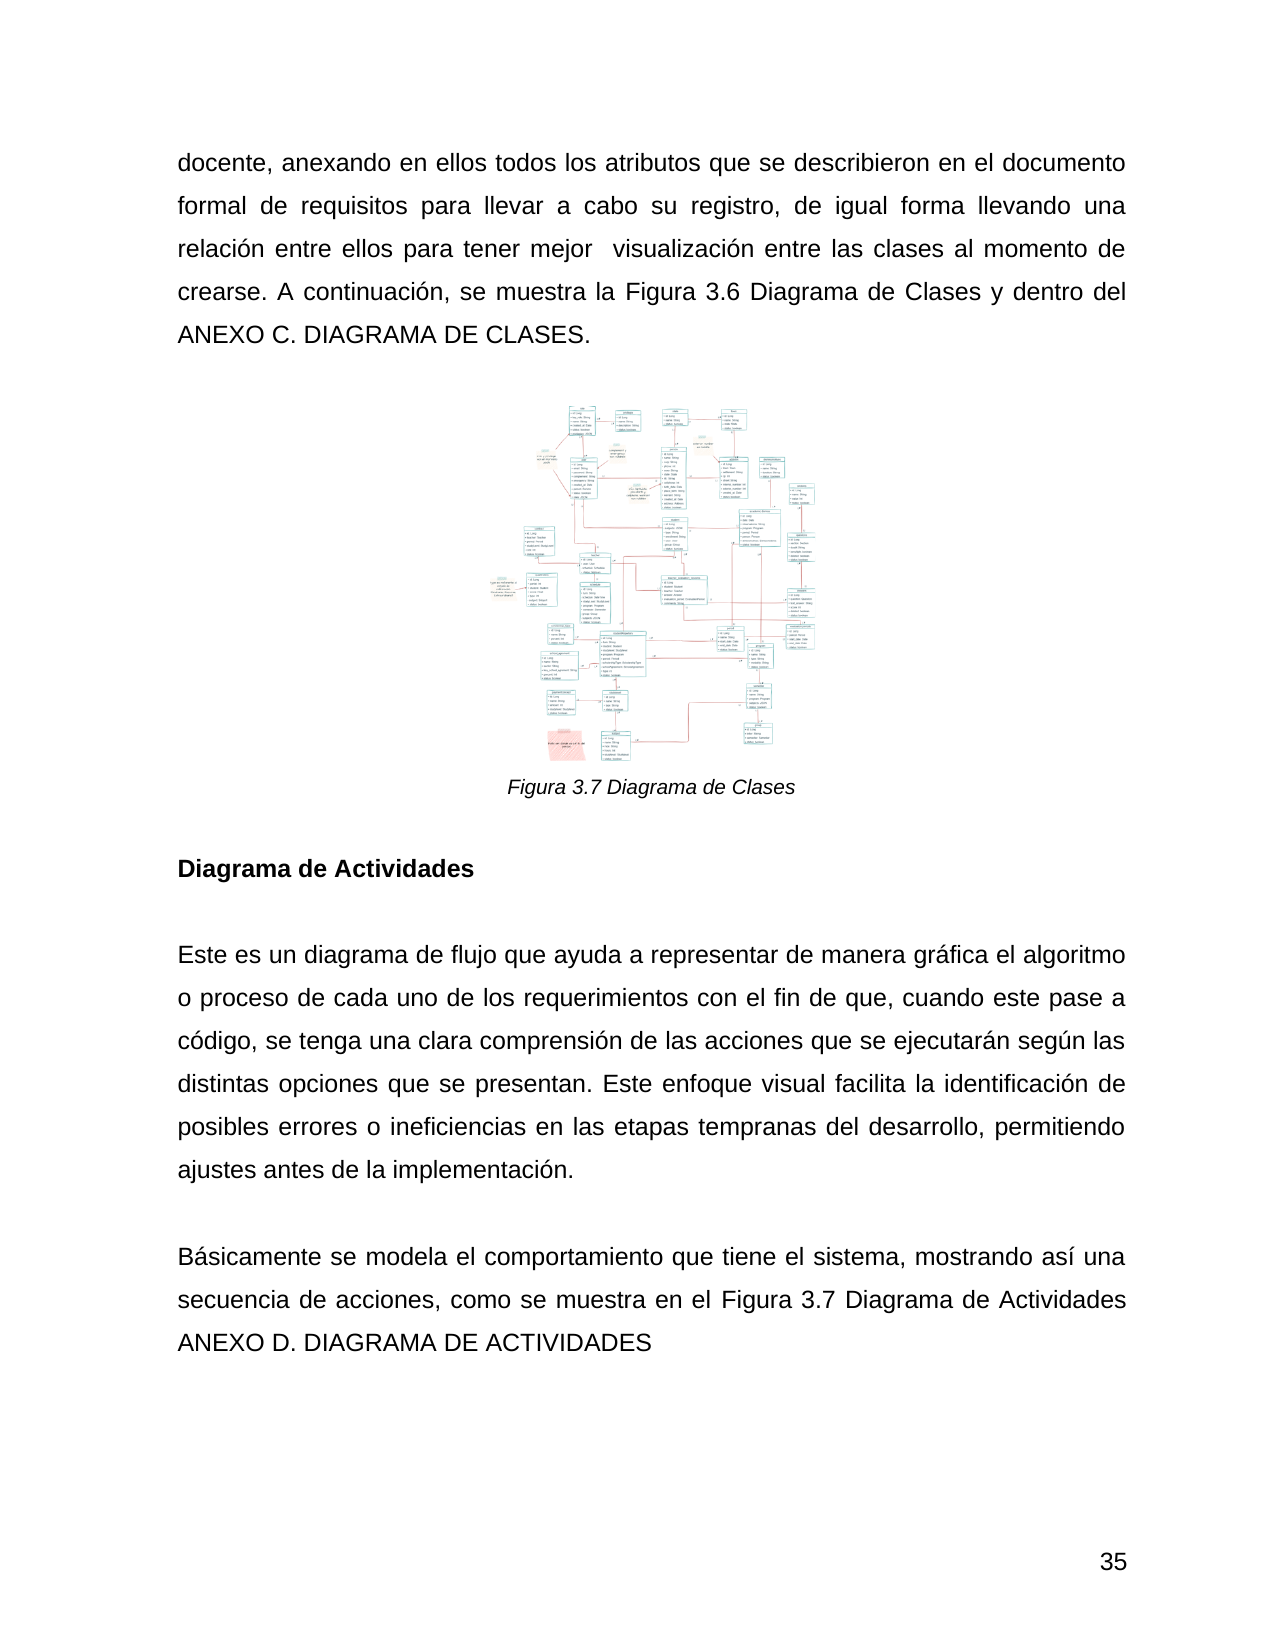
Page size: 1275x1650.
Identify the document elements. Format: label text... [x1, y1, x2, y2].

text Básicamente se modela el comportamiento que tiene el sistema, mostrando así una secuencia de acciones, como se muestra en el Figura 3.7 Diagrama de Actividades ANEXO D. DIAGRAMA DE ACTIVIDADES [177, 1242, 1127, 1357]
picture [489, 406, 816, 761]
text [177, 148, 1127, 349]
text Diagrama de Actividades [177, 854, 1127, 882]
text Este es un diagrama de flujo que ayuda a representar de manera gráfica el algoritmo o proceso de cada uno de los requerimientos con el fin de que, cuando este pase a código, se tenga una clara comprensión de las acciones que se ejecutarán según las distintas opciones que se presentan. Este enfoque visual facilita la identificación de posibles errores o ineficiencias en las etapas tempranas del desarrollo, permitiendo ajustes antes de la implementación. [177, 940, 1127, 1184]
